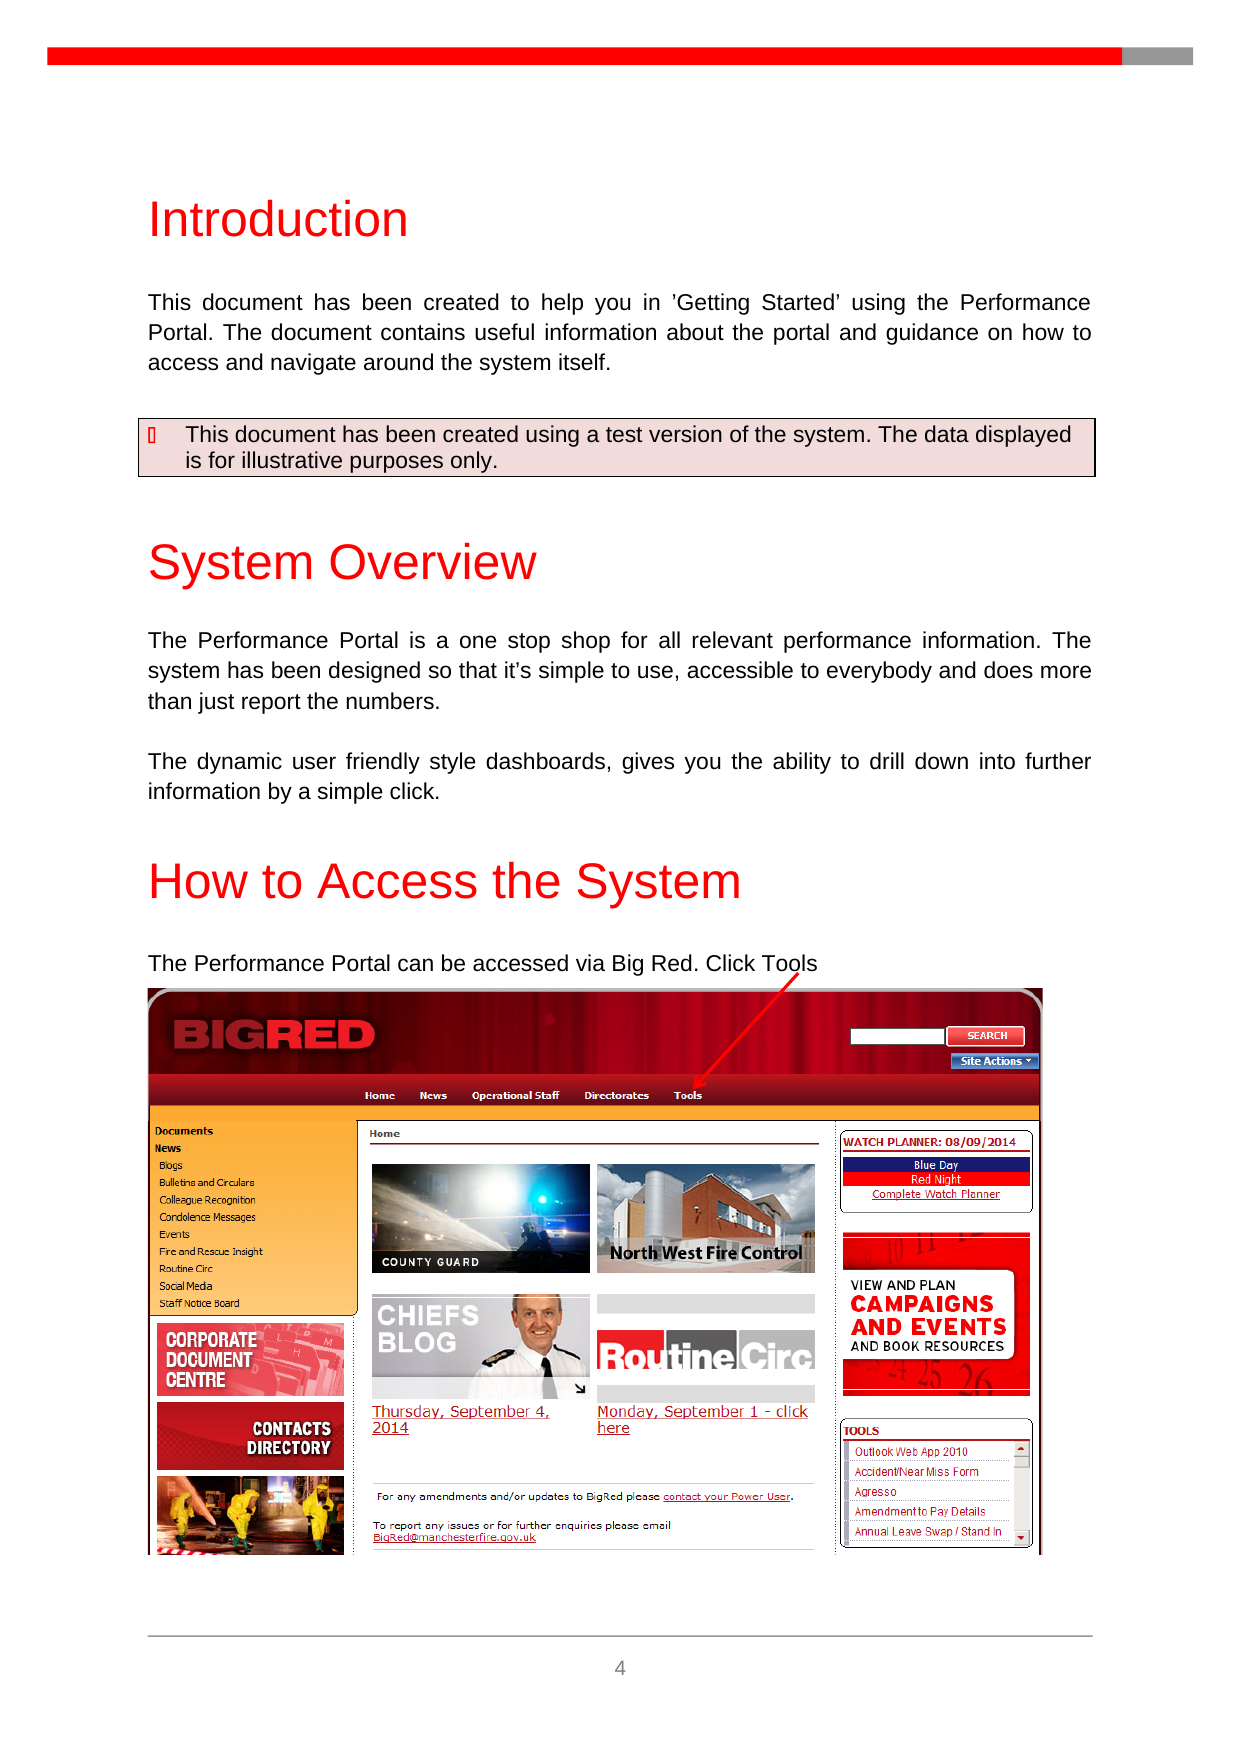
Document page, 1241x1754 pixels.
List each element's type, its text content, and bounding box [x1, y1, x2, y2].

list This document has been created using a test version of the system. The data displayed is for illustrative purposes only. [139, 419, 1094, 476]
picture [147, 988, 1043, 1555]
text The dynamic user friendly style dashboards, gives you the ability to drill down into further information by a simple click. [148, 748, 1092, 804]
subtitle How to Access the System [148, 851, 1092, 909]
text This document has been created to help you in ’Getting Started’ using the Performance Portal. The document contains useful information about the portal and guidance on how to access and navigate around the system itself. [148, 285, 1092, 375]
subtitle System Overview [148, 532, 1092, 590]
subtitle Introduction [148, 190, 1092, 247]
text The Performance Portal is a one stop shop for all relevant performance information. The system has been designed so that it’s simple to use, accessible to everybody and does more than just report the numbers. [148, 627, 1092, 714]
text The Performance Portal can be accessed via Big Red. Click Tools [148, 946, 1092, 976]
